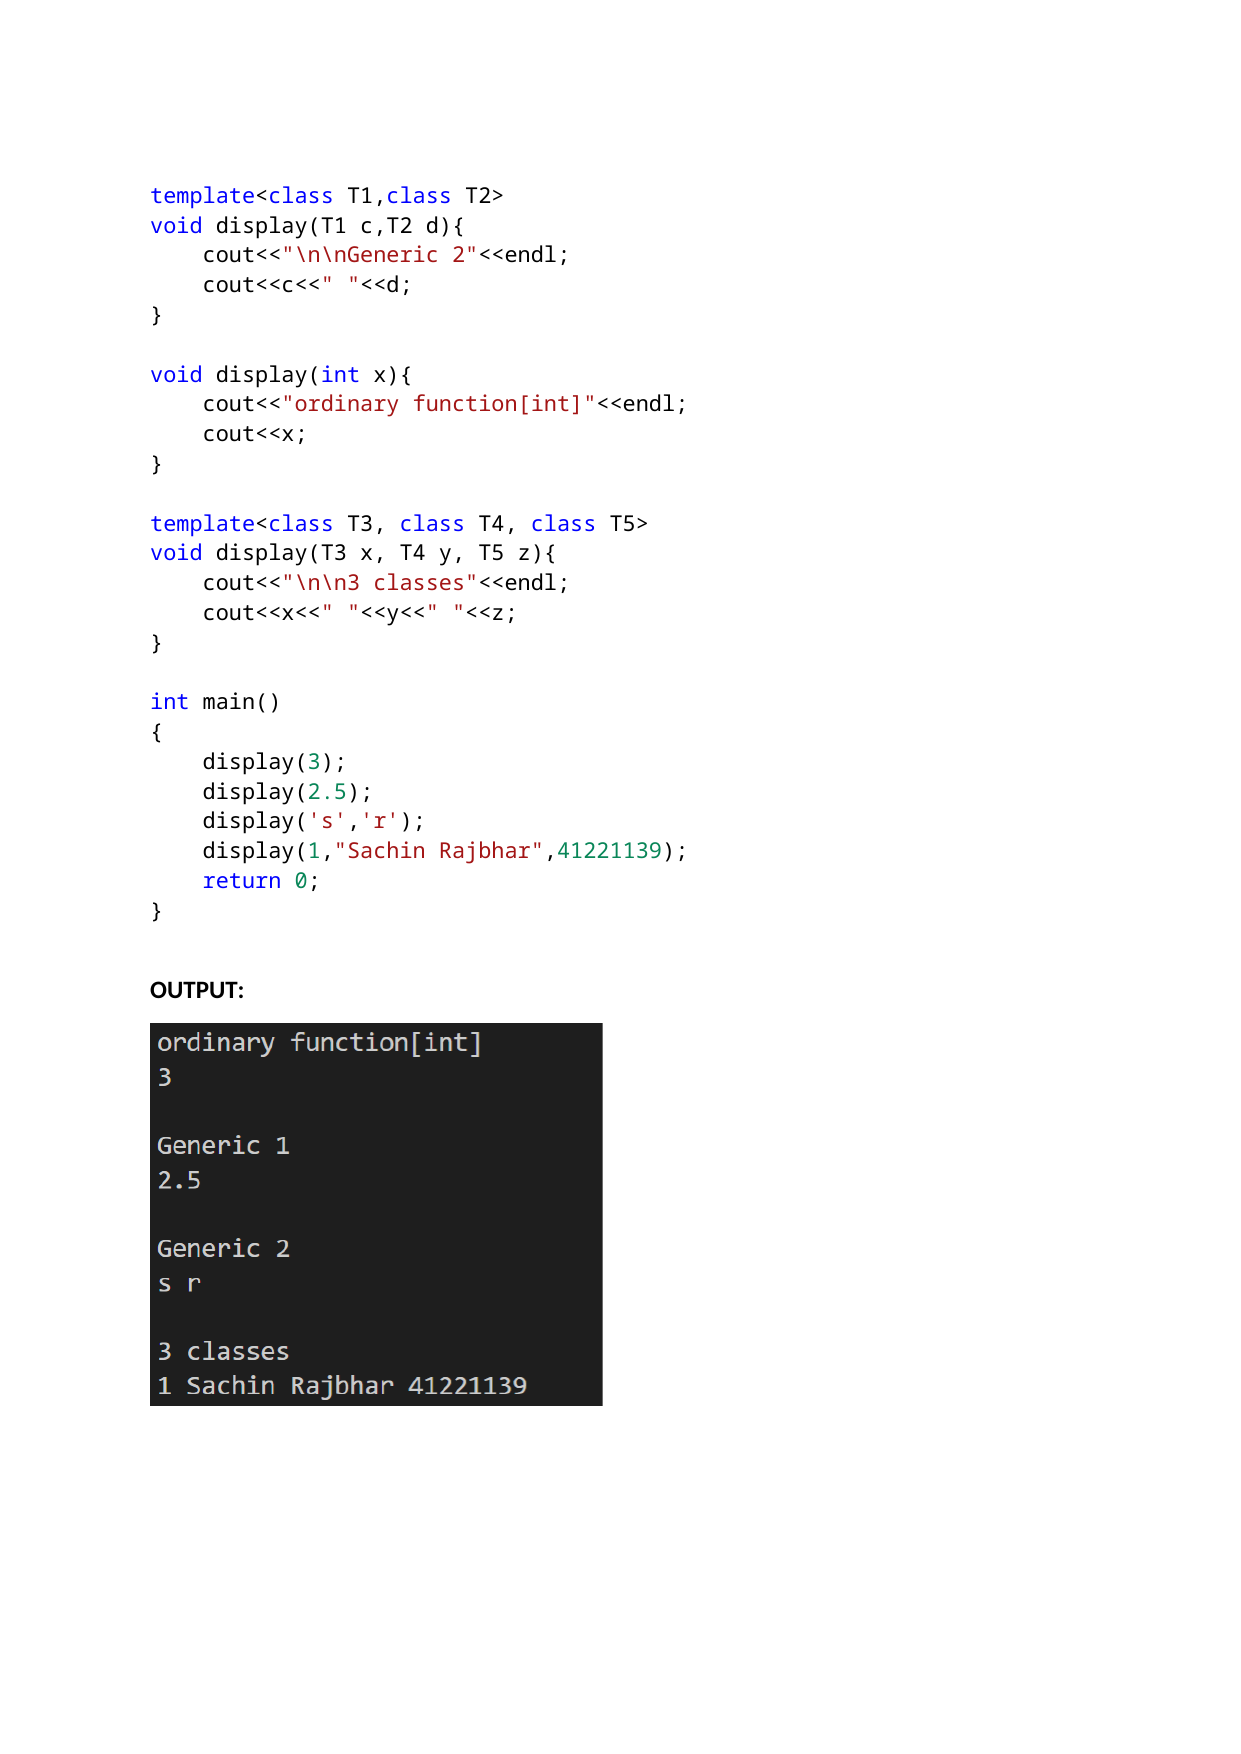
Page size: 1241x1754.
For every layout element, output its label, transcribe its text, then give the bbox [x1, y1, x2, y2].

text display(3); [150, 746, 1090, 776]
text { [150, 716, 1090, 746]
text return 0; [150, 865, 1090, 895]
text OUTPUT: [150, 974, 1090, 1005]
text } [150, 627, 1090, 656]
text template<class T3, class T4, class T5> [150, 507, 1090, 537]
text cout<<"\n\n3 classes"<<endl; [150, 567, 1090, 597]
text cout<<x<<" "<<y<<" "<<z; [150, 597, 1090, 627]
text cout<<"ordinary function[int]"<<endl; [150, 388, 1090, 418]
text } [150, 448, 1090, 478]
text void display(T1 c,T2 d){ [150, 209, 1090, 239]
text template<class T1,class T2> [150, 180, 1090, 209]
text int main() [150, 686, 1090, 716]
text } [150, 895, 1090, 924]
text display(1,"Sachin Rajbhar",41221139); [150, 835, 1090, 865]
text void display(int x){ [150, 358, 1090, 388]
text } [150, 299, 1090, 329]
text cout<<"\n\nGeneric 2"<<endl; [150, 239, 1090, 269]
picture [150, 1023, 603, 1406]
text cout<<c<<" "<<d; [150, 269, 1090, 299]
text cout<<x; [150, 418, 1090, 448]
text void display(T3 x, T4 y, T5 z){ [150, 537, 1090, 567]
text display(2.5); [150, 776, 1090, 805]
text display('s','r'); [150, 805, 1090, 835]
